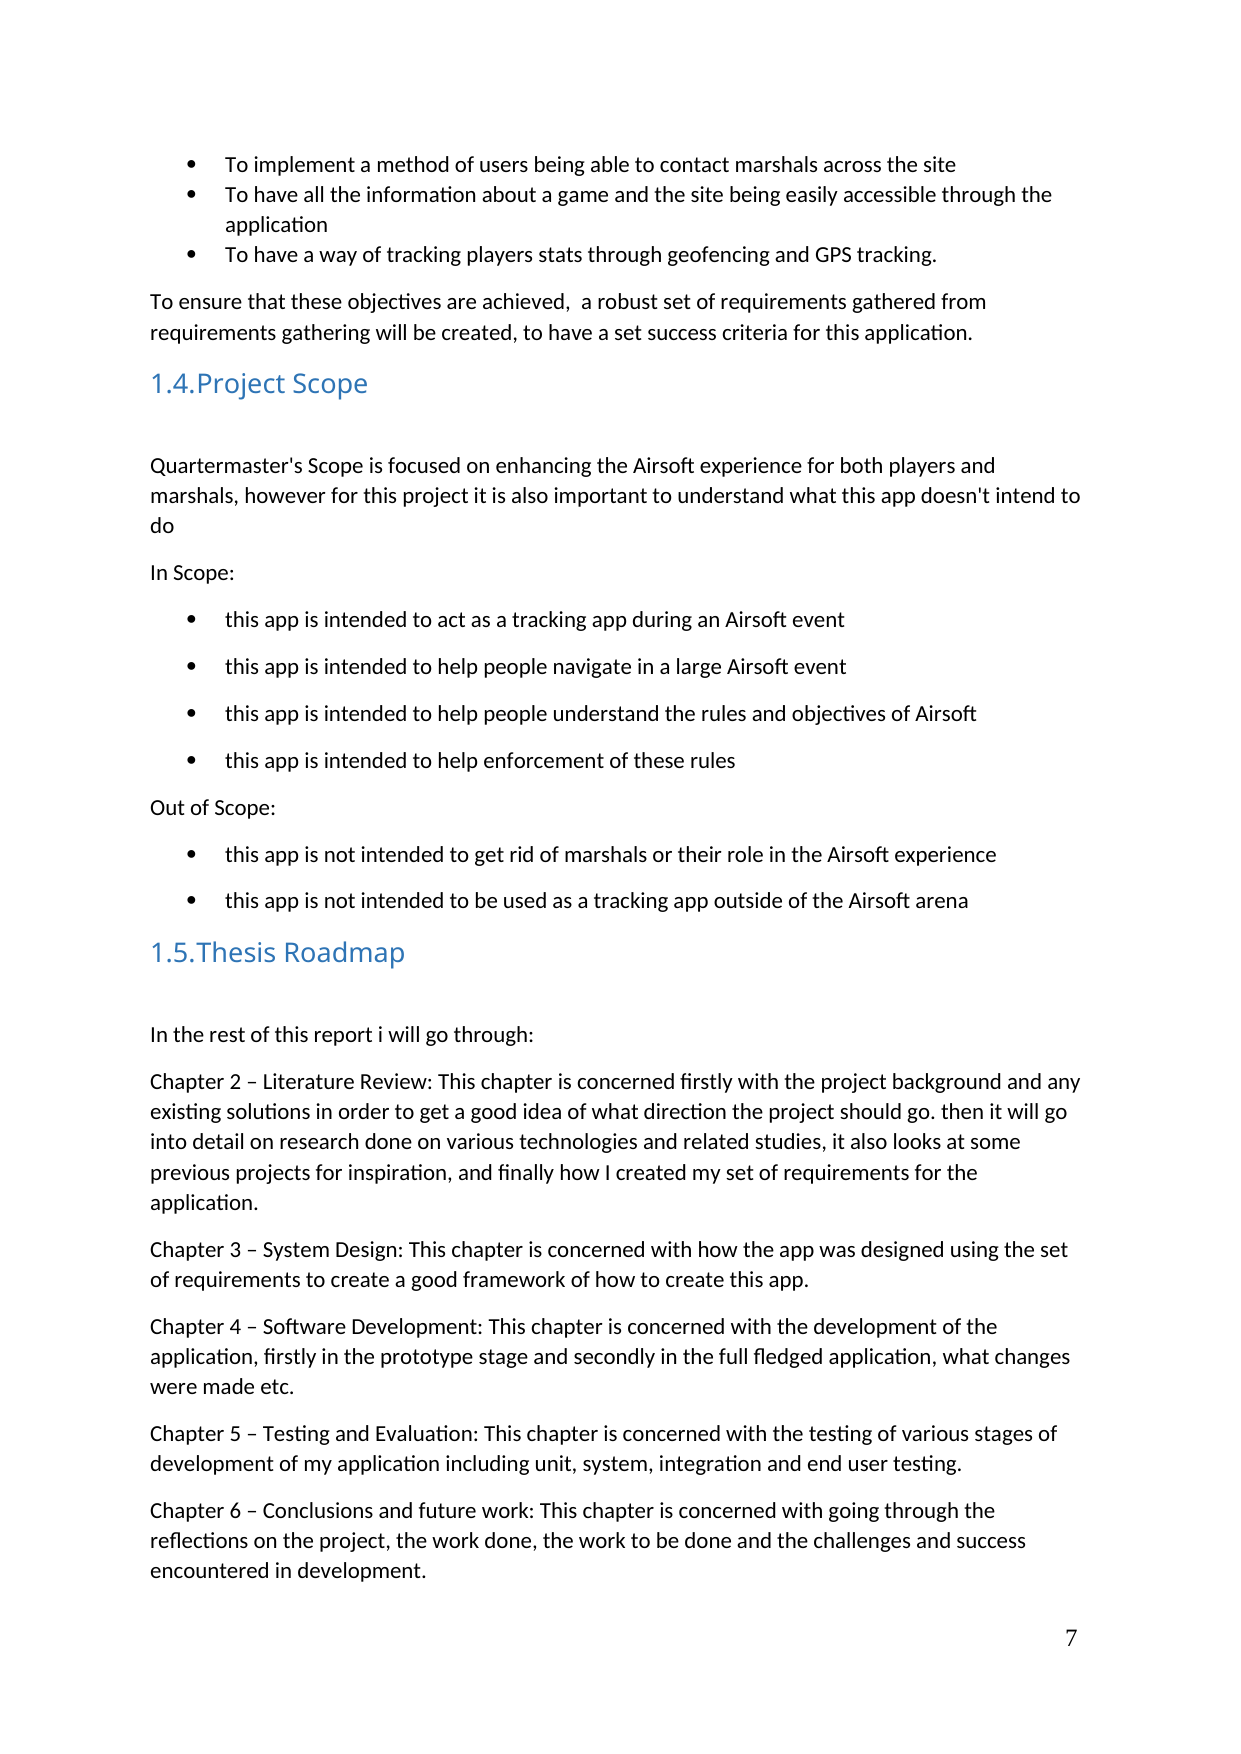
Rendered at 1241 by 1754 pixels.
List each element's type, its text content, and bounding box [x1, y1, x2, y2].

text Chapter 3 – System Design: This chapter is concerned with how the app was designed using the set of requirements to create a good framework of how to create this app. [150, 1235, 1090, 1293]
list To have a way of tracking players stats through geofencing and GPS tracking. [187, 241, 1090, 269]
text Out of Scope: [150, 793, 1090, 821]
list this app is intended to help enforcement of these rules [187, 746, 1090, 774]
text Chapter 4 – Software Development: This chapter is concerned with the development of the application, firstly in the prototype stage and secondly in the full fledged application, what changes were made etc. [150, 1312, 1090, 1400]
text To ensure that these objectives are achieved, a robust set of requirements gathered from requirements gathering will be created, to have a set success criteria for this application. [150, 287, 1090, 346]
list this app is not intended to be used as a tracking app outside of the Airsoft arena [187, 887, 1090, 915]
list To have all the information about a game and the site being easily accessible through the application [187, 180, 1090, 238]
text Chapter 2 – Literature Review: This chapter is concerned firstly with the project background and any existing solutions in order to get a good idea of what direction the project should go. then it will go into detail on research done on various technologies and related studies, it also looks at some previous projects for inspiration, and finally how I created my set of requirements for the application. [150, 1067, 1090, 1216]
text In the rest of this report i will go through: [150, 1020, 1090, 1048]
text In Scope: [150, 558, 1090, 587]
list this app is intended to help people navigate in a large Airsoft event [187, 652, 1090, 680]
text Quartermaster's Scope is focused on enhancing the Airsoft experience for both players and marshals, however for this project it is also important to understand what this app doesn't intend to do [150, 451, 1090, 540]
text Chapter 6 – Conclusions and future work: This chapter is concerned with going through the reflections on the project, the work done, the work to be done and the challenges and success encountered in development. [150, 1496, 1090, 1585]
list this app is not intended to get rid of marshals or their role in the Airsoft experience [187, 840, 1090, 868]
list this app is intended to act as a tracking app during an Airsoft event [187, 605, 1090, 633]
subtitle Thesis Roadmap [150, 933, 1090, 970]
text Chapter 5 – Testing and Evaluation: This chapter is concerned with the testing of various stages of development of my application including unit, system, integration and end user testing. [150, 1419, 1090, 1477]
list this app is intended to help people understand the rules and objectives of Airsoft [187, 699, 1090, 727]
list To implement a method of users being able to contact marshals across the site [187, 150, 1090, 178]
subtitle Project Scope [150, 364, 1090, 401]
